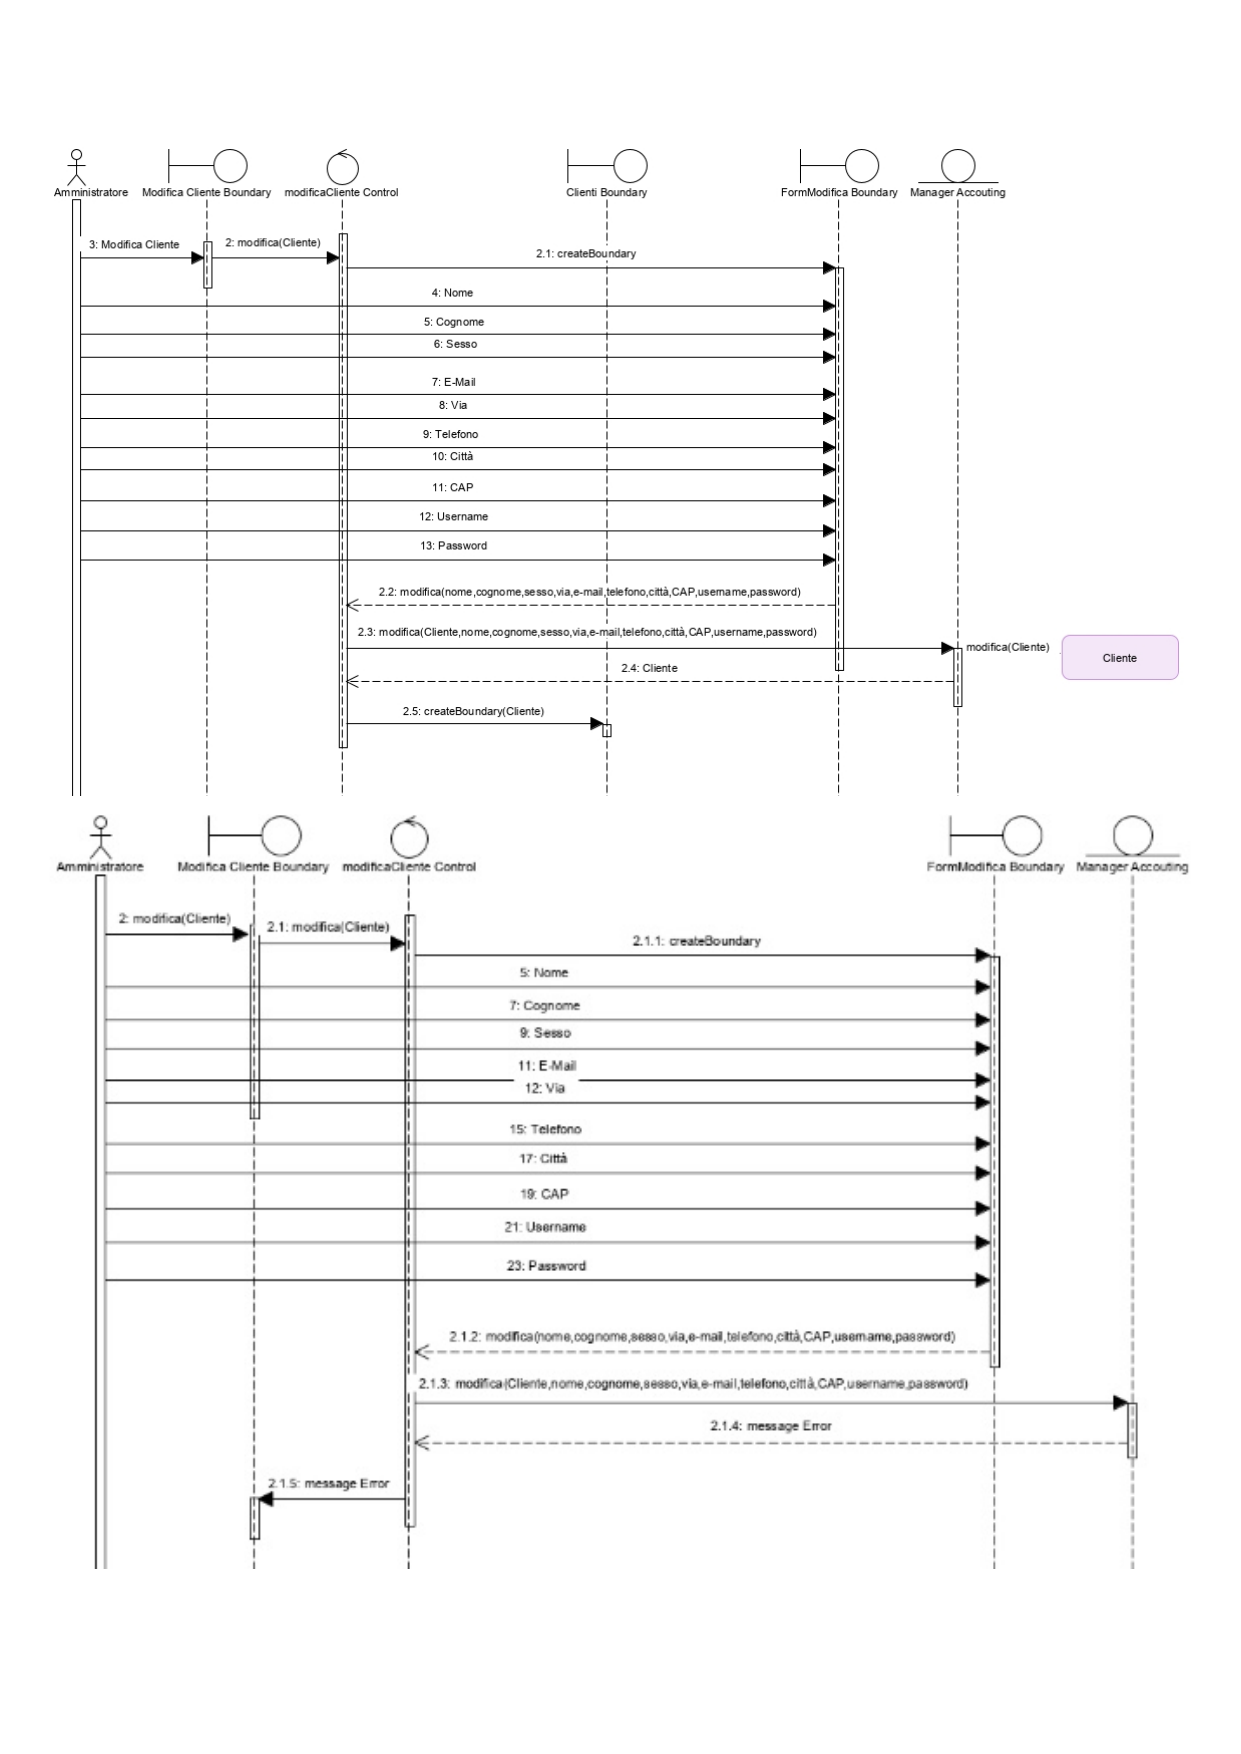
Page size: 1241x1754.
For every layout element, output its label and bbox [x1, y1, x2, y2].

picture [44, 814, 1204, 1569]
picture [44, 147, 1208, 796]
